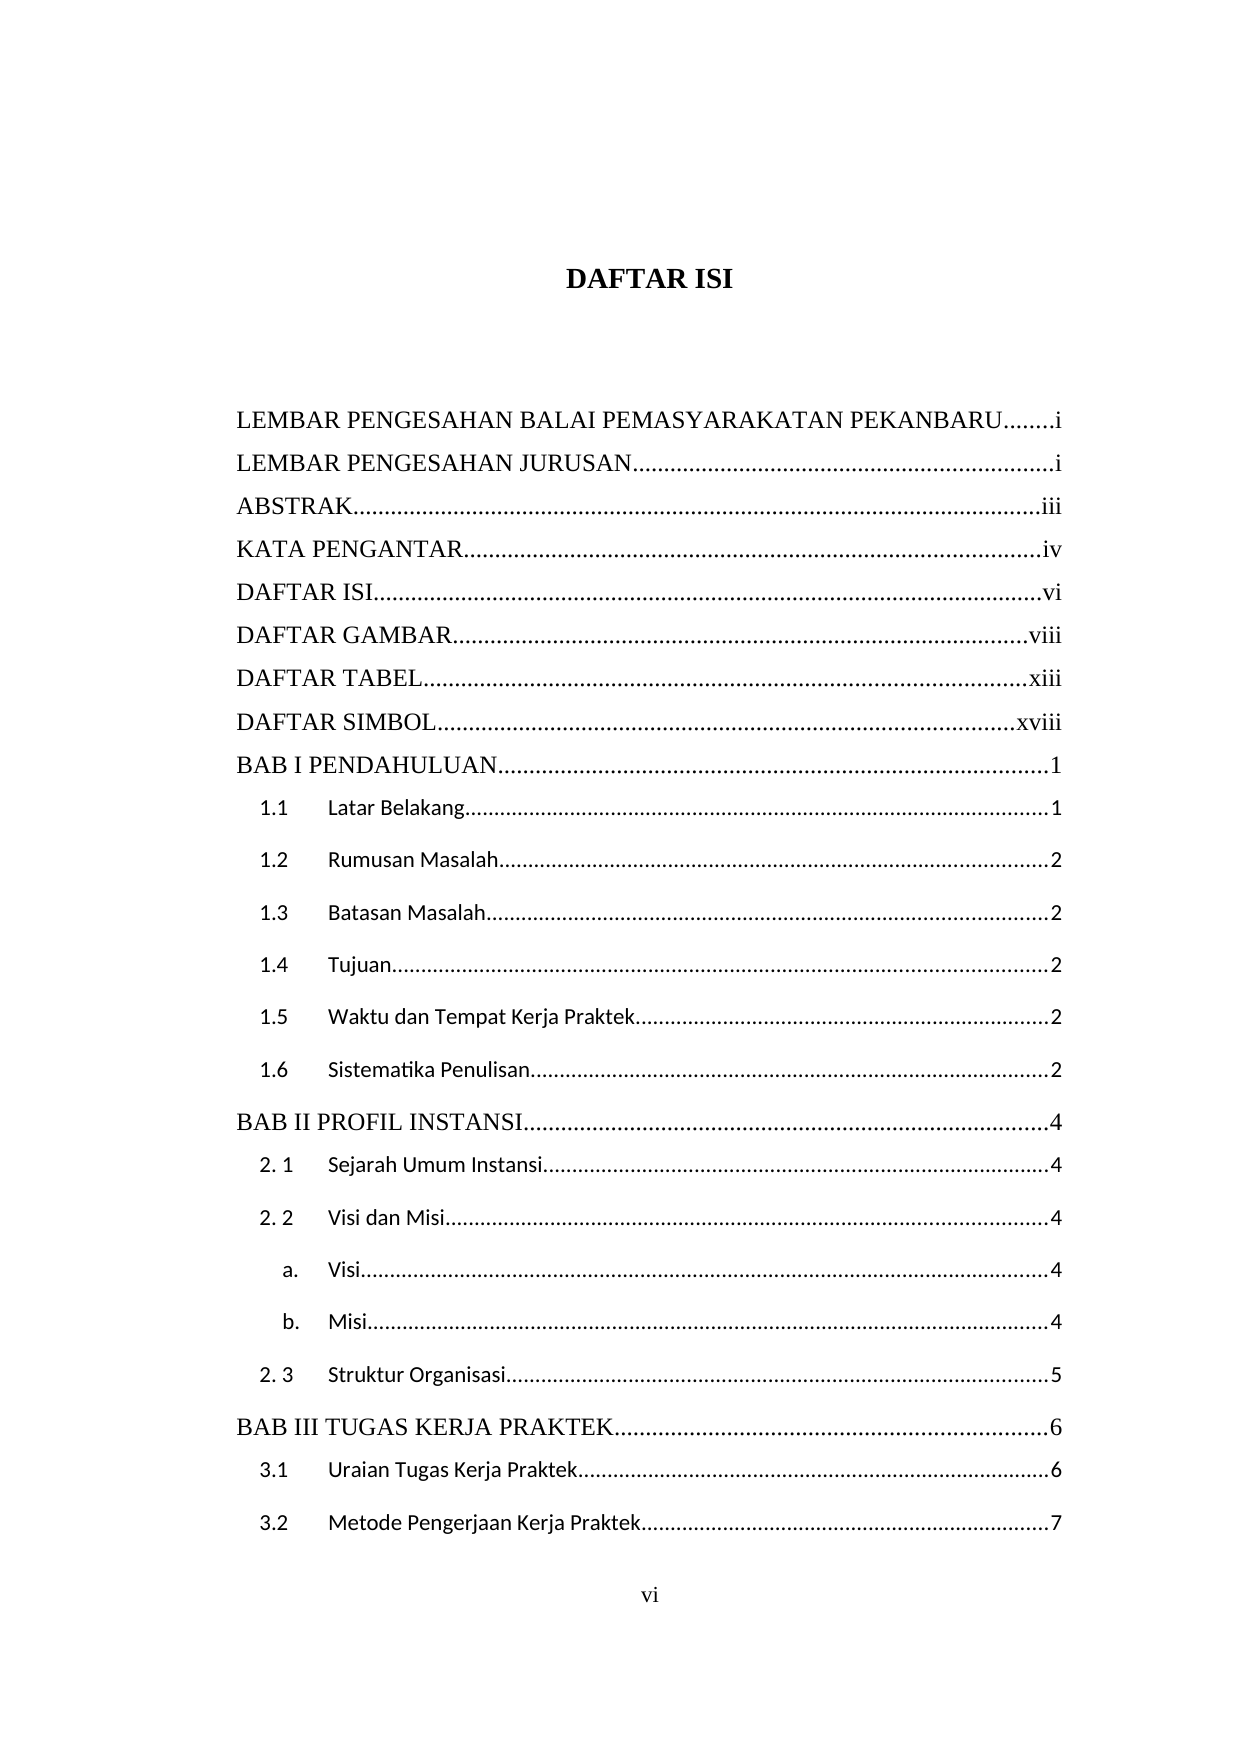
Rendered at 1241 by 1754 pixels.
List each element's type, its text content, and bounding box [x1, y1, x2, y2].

subtitle DAFTAR ISI [236, 261, 1063, 295]
